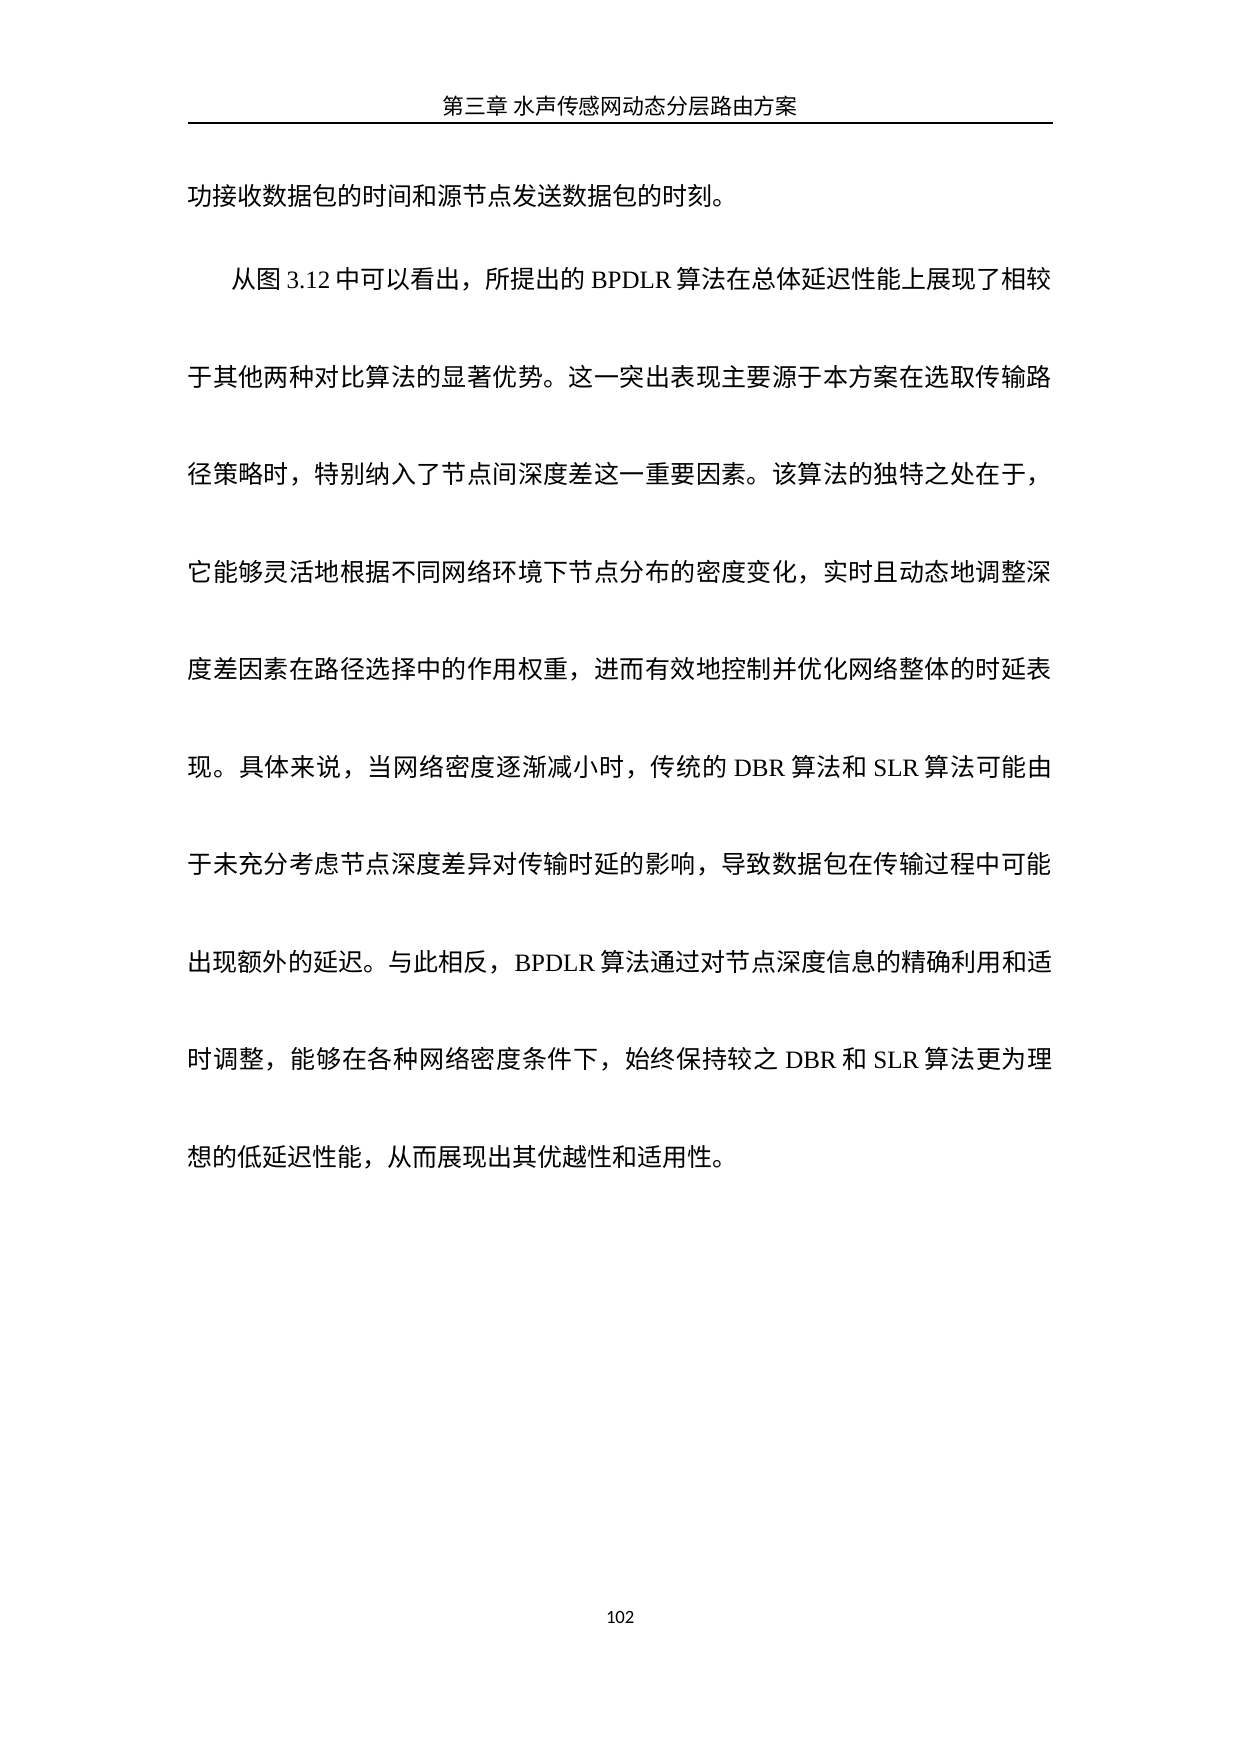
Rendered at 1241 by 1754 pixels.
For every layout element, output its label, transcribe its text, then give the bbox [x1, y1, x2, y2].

text 从图3.12中可以看出，所提出的BPDLR算法在总体延迟性能上展现了相较于其他两种对比算法的显著优势。这一突出表现主要源于本方案在选取传输路径策略时，特别纳入了节点间深度差这一重要因素。该算法的独特之处在于，它能够灵活地根据不同网络环境下节点分布的密度变化，实时且动态地调整深度差因素在路径选择中的作用权重，进而有效地控制并优化网络整体的时延表现。具体来说，当网络密度逐渐减小时，传统的DBR算法和SLR算法可能由于未充分考虑节点深度差异对传输时延的影响，导致数据包在传输过程中可能出现额外的延迟。与此相反，BPDLR算法通过对节点深度信息的精确利用和适时调整，能够在各种网络密度条件下，始终保持较之DBR和SLR算法更为理想的低延迟性能，从而展现出其优越性和适用性。 [187, 245, 1053, 1188]
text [187, 162, 1053, 227]
